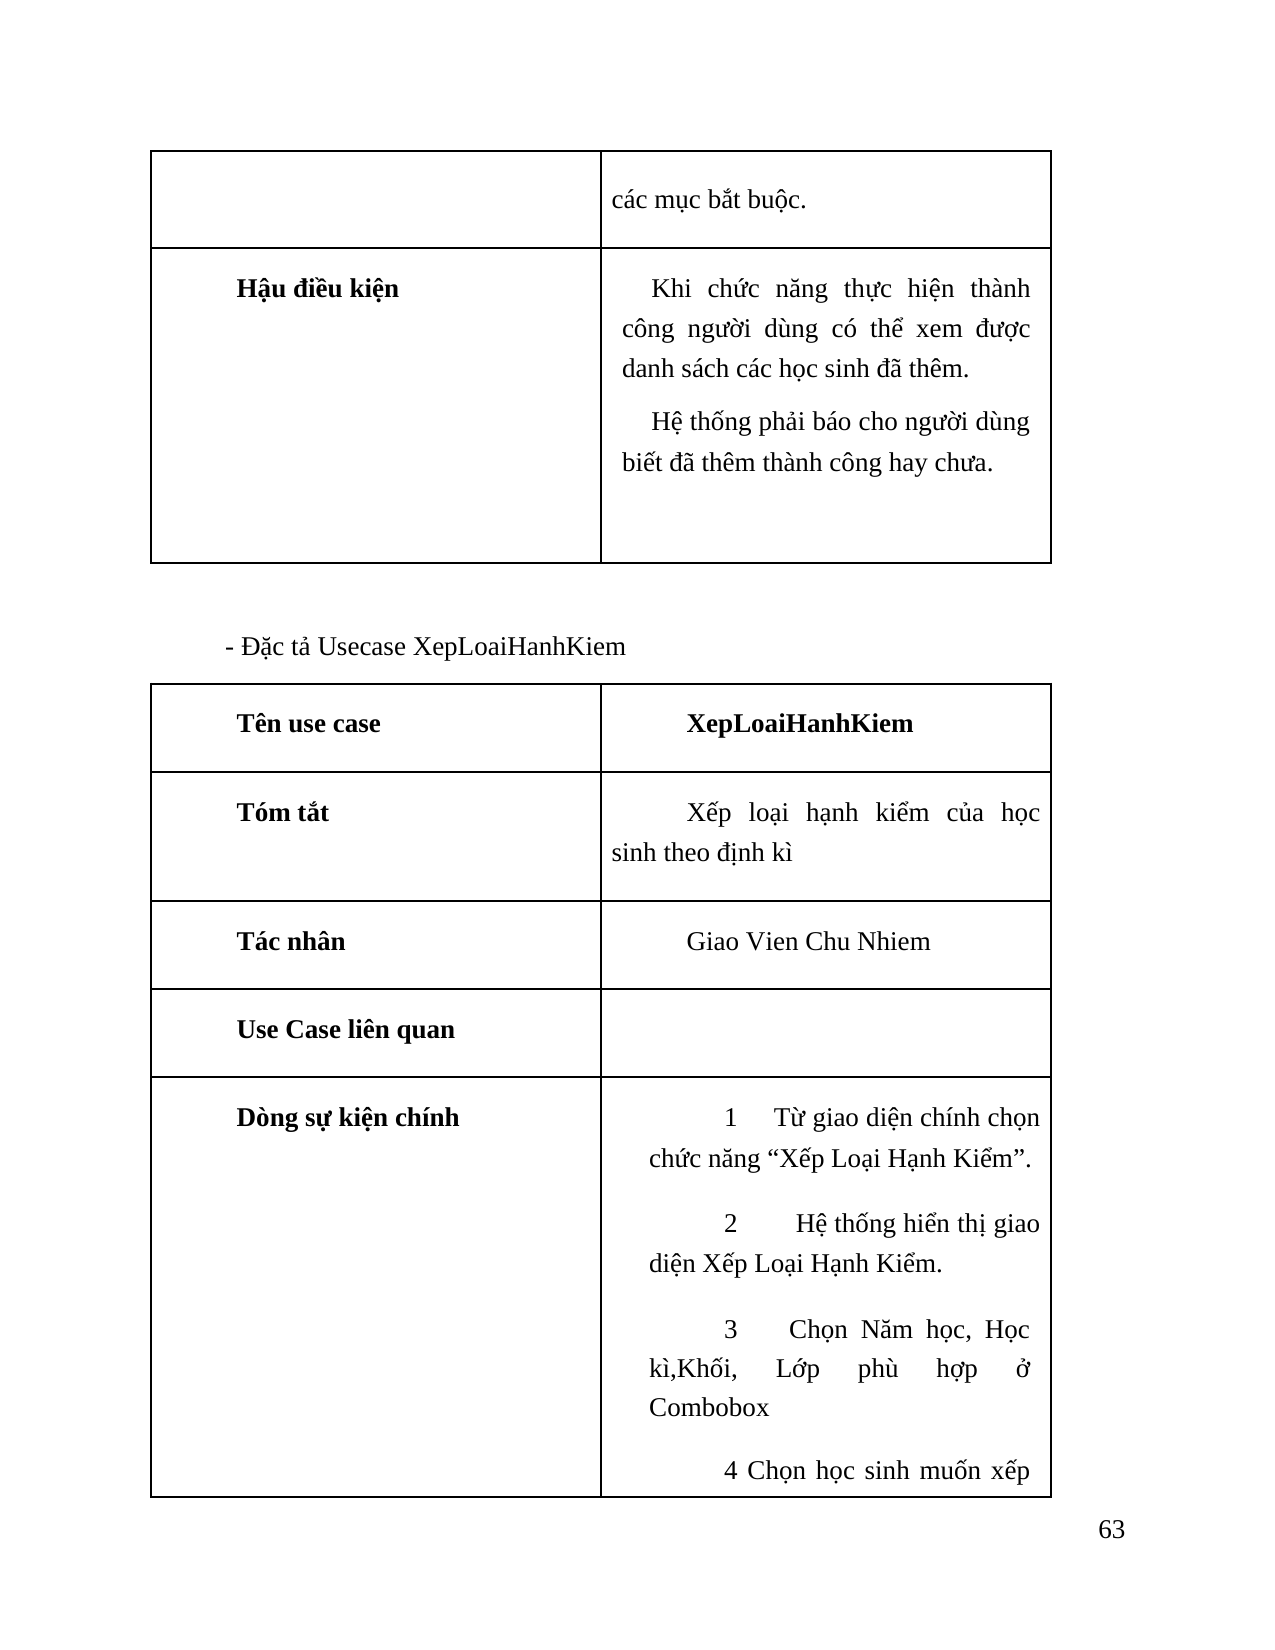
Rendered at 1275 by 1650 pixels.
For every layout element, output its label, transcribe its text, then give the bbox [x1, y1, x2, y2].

table_cell Xếp loại hạnh kiểm của học sinh theo định kì [602, 773, 1050, 899]
table_cell Giao Vien Chu Nhiem [602, 902, 1050, 988]
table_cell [152, 152, 600, 247]
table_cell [602, 152, 1050, 247]
table_header Tên use case [152, 685, 600, 771]
table_cell Hậu điều kiện [152, 249, 600, 562]
table_cell Tóm tắt [152, 773, 600, 899]
table_cell [602, 990, 1050, 1076]
table_header XepLoaiHanhKiem [602, 685, 1050, 771]
table_cell Use Case liên quan [152, 990, 600, 1076]
text - Đặc tả Usecase XepLoaiHanhKiem [150, 629, 1125, 661]
table_cell Khi chức năng thực hiện thành công người dùng có thể xem được danh sách các học sinh đã thêm. Hệ thống phải báo cho người dùng biết đã thêm thành công hay chưa. [602, 249, 1050, 562]
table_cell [602, 1078, 1050, 1496]
table_cell Tác nhân [152, 902, 600, 988]
table_cell Dòng sự kiện chính [152, 1078, 600, 1496]
